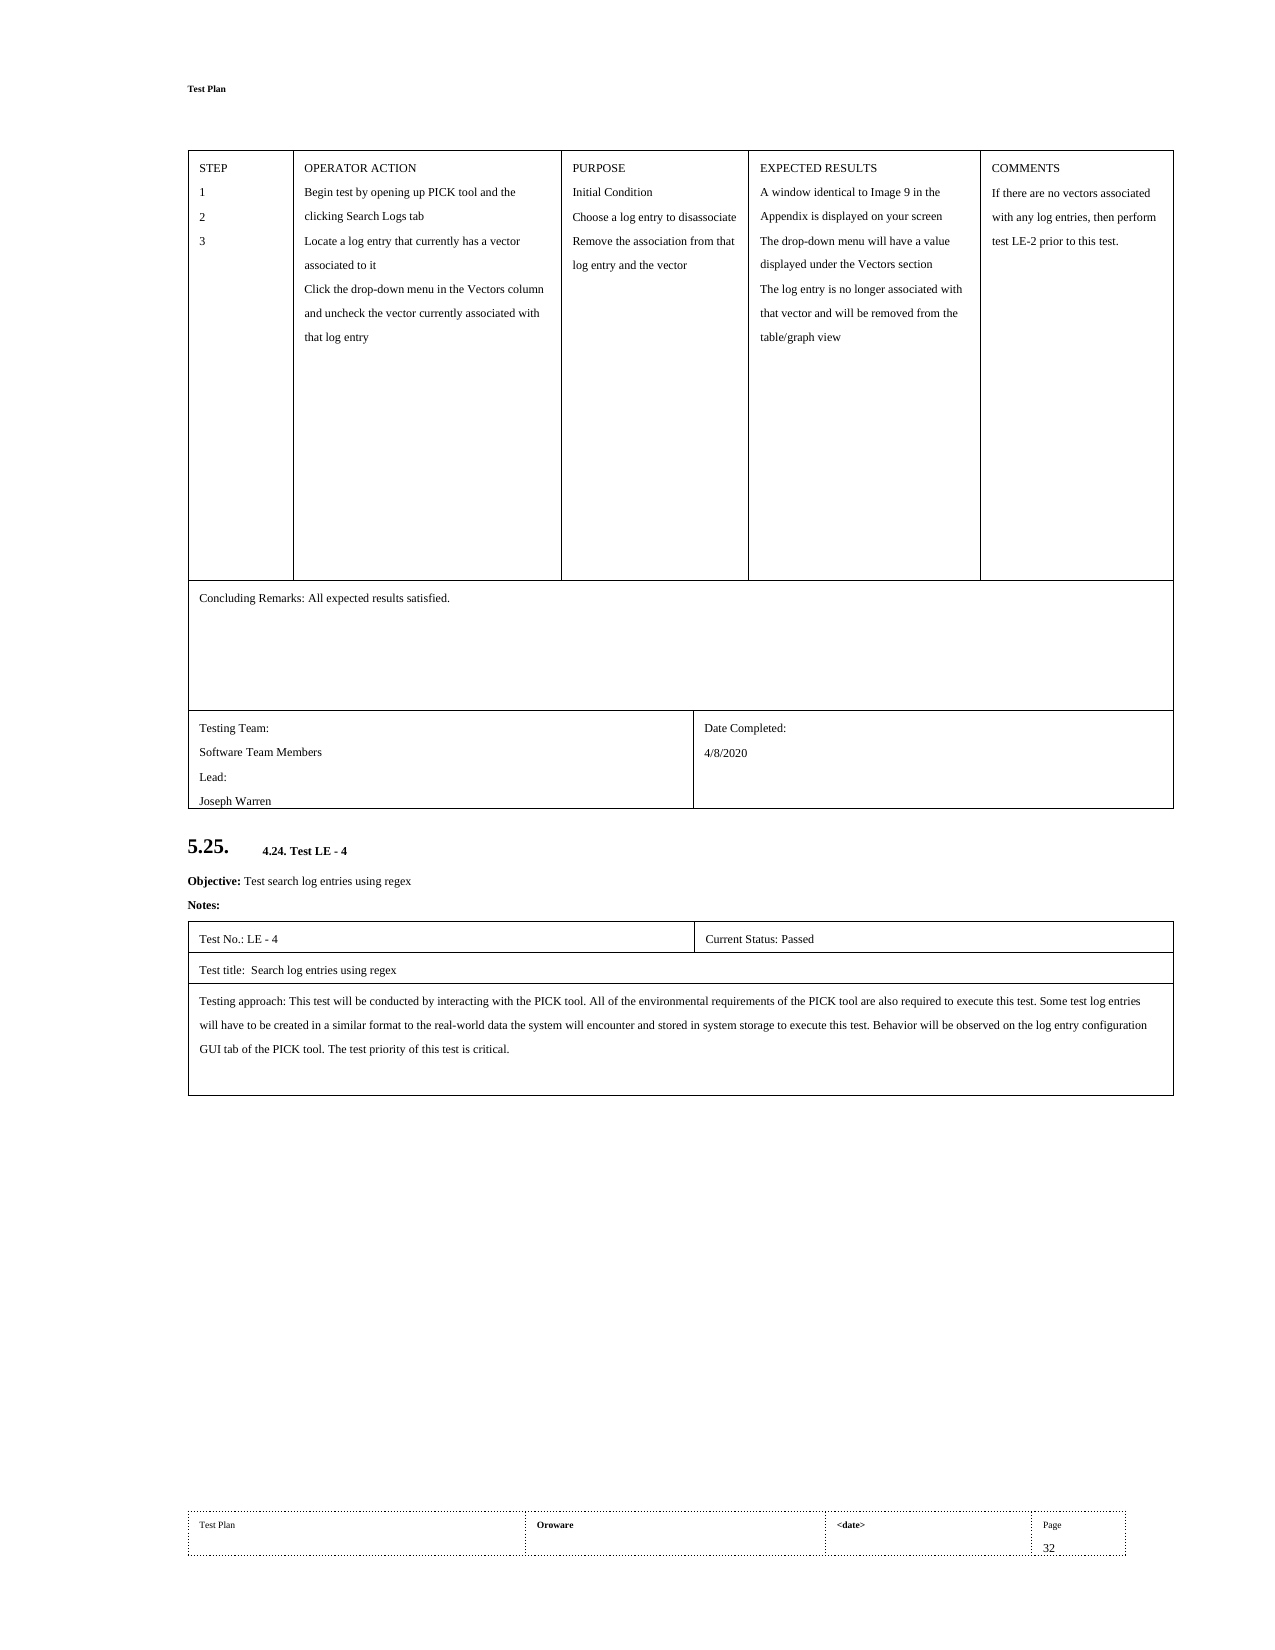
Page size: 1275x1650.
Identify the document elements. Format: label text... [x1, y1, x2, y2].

table_header Test No.: LE - 4 [189, 922, 694, 952]
table_cell EXPECTED RESULTS A window identical to Image 9 in the Appendix is displayed on your screen The drop-down menu will have a value displayed under the Vectors section The log entry is no longer associated with that vector and will be removed from the table/graph view [749, 151, 980, 580]
table_cell Test title: Search log entries using regex [189, 953, 1173, 983]
text Notes: [187, 888, 1125, 912]
table_cell OPERATOR ACTION Begin test by opening up PICK tool and the clicking Search Logs tab Locate a log entry that currently has a vector associated to it Click the drop-down menu in the Vectors column and uncheck the vector currently associated with that log entry [294, 151, 561, 580]
table_cell Testing approach: This test will be conducted by interacting with the PICK tool. All of the environmental requirements of the PICK tool are also required to execute this test. Some test log entries will have to be created in a similar format to the real-world data the system will encounter and stored in system storage to execute this test. Behavior will be observed on the log entry configuration GUI tab of the PICK tool. The test priority of this test is critical. [189, 984, 1173, 1095]
table_cell Testing Team: Software Team Members Lead: Joseph Warren [189, 711, 693, 808]
table_header Current Status: Passed [695, 922, 1173, 952]
table_cell PURPOSE Initial Condition Choose a log entry to disassociate Remove the association from that log entry and the vector [562, 151, 748, 580]
table_cell Concluding Remarks: All expected results satisfied. [189, 581, 1173, 710]
table_cell COMMENTS If there are no vectors associated with any log entries, then perform test LE-2 prior to this test. [981, 151, 1173, 580]
subtitle 4.24. Test LE - 4 [187, 834, 1125, 858]
table_cell STEP 1 2 3 [189, 151, 293, 580]
table_cell Date Completed: 4/8/2020 [694, 711, 1173, 808]
text Objective: Test search log entries using regex [187, 864, 1125, 888]
